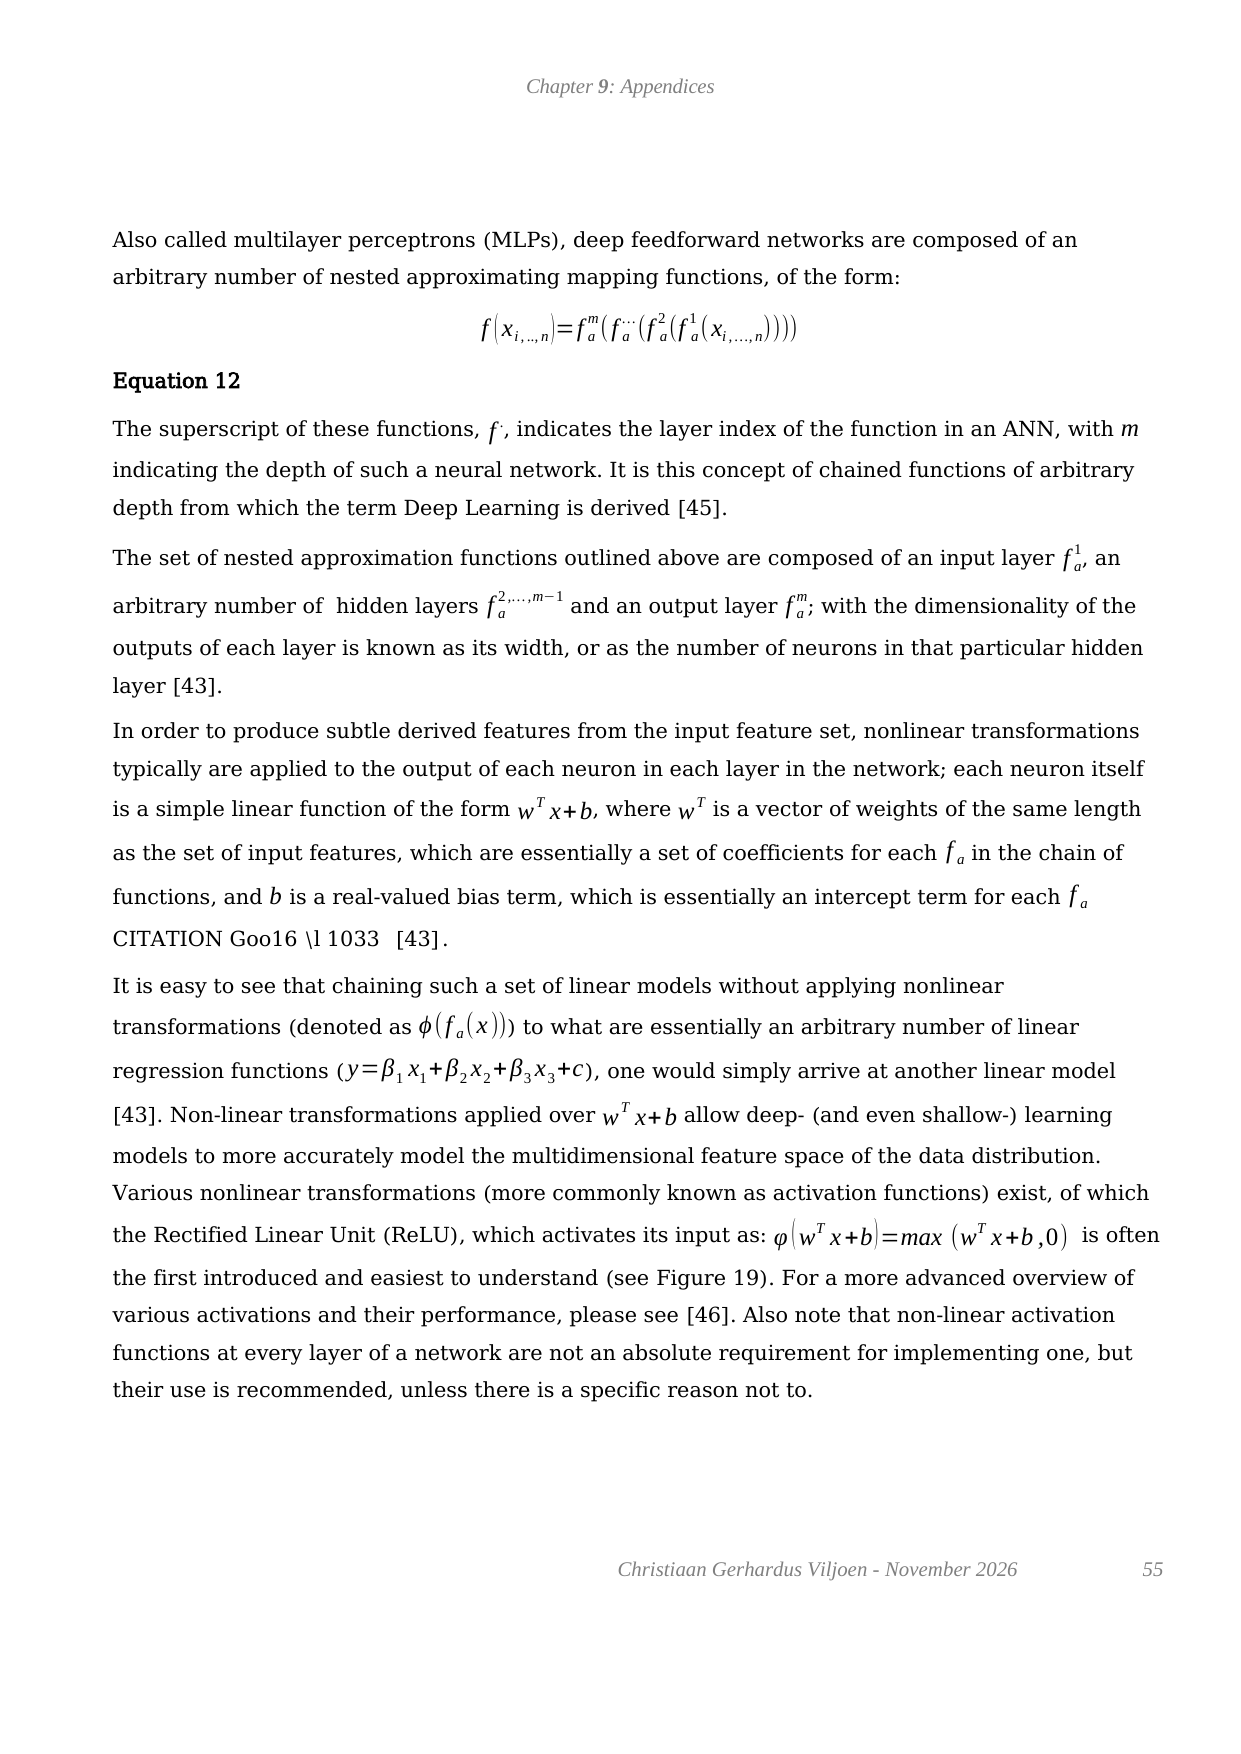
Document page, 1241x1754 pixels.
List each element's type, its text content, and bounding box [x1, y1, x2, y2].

text Equation 12 [112, 367, 1165, 392]
text Also called multilayer perceptrons (MLPs), deep feedforward networks are composed of an arbitrary number of nested approximating mapping functions, of the form: [112, 227, 1165, 289]
text It is easy to see that chaining such a set of linear models without applying nonlinear transformations (denoted as ) to what are essentially an arbitrary number of linear regression functions (), one would simply arrive at another linear model . Non-linear transformations applied over allow deep- (and even shallow-) learning models to more accurately model the multidimensional feature space of the data distribution. Various nonlinear transformations (more commonly known as activation functions) exist, of which the Rectified Linear Unit (ReLU), which activates its input as: is often the first introduced and easiest to understand (see Figure 21). For a more advanced overview of various activations and their performance, please see . Also note that non-linear activation functions at every layer of a network are not an absolute requirement for implementing one, but their use is recommended, unless there is a specific reason not to. [112, 973, 1165, 1402]
text The set of nested approximation functions outlined above are composed of an input layer , an arbitrary number of hidden layers and an output layer ; with the dimensionality of the outputs of each layer is known as its width, or as the number of neurons in that particular hidden layer. [112, 540, 1165, 697]
text In order to produce subtle derived features from the input feature set, nonlinear transformations typically are applied to the output of each neuron in each layer in the network; each neuron itself is a simple linear function of the form , where is a vector of weights of the same length as the set of input features, which are essentially a set of coefficients for each in the chain of functions, and is a real-valued bias term, which is essentially an intercept term for each . [112, 718, 1165, 952]
text The superscript of these functions, , indicates the layer index of the function in an ANN, with indicating the depth of such a neural network. It is this concept of chained functions of arbitrary depth from which the term Deep Learning is derived . [112, 413, 1165, 519]
